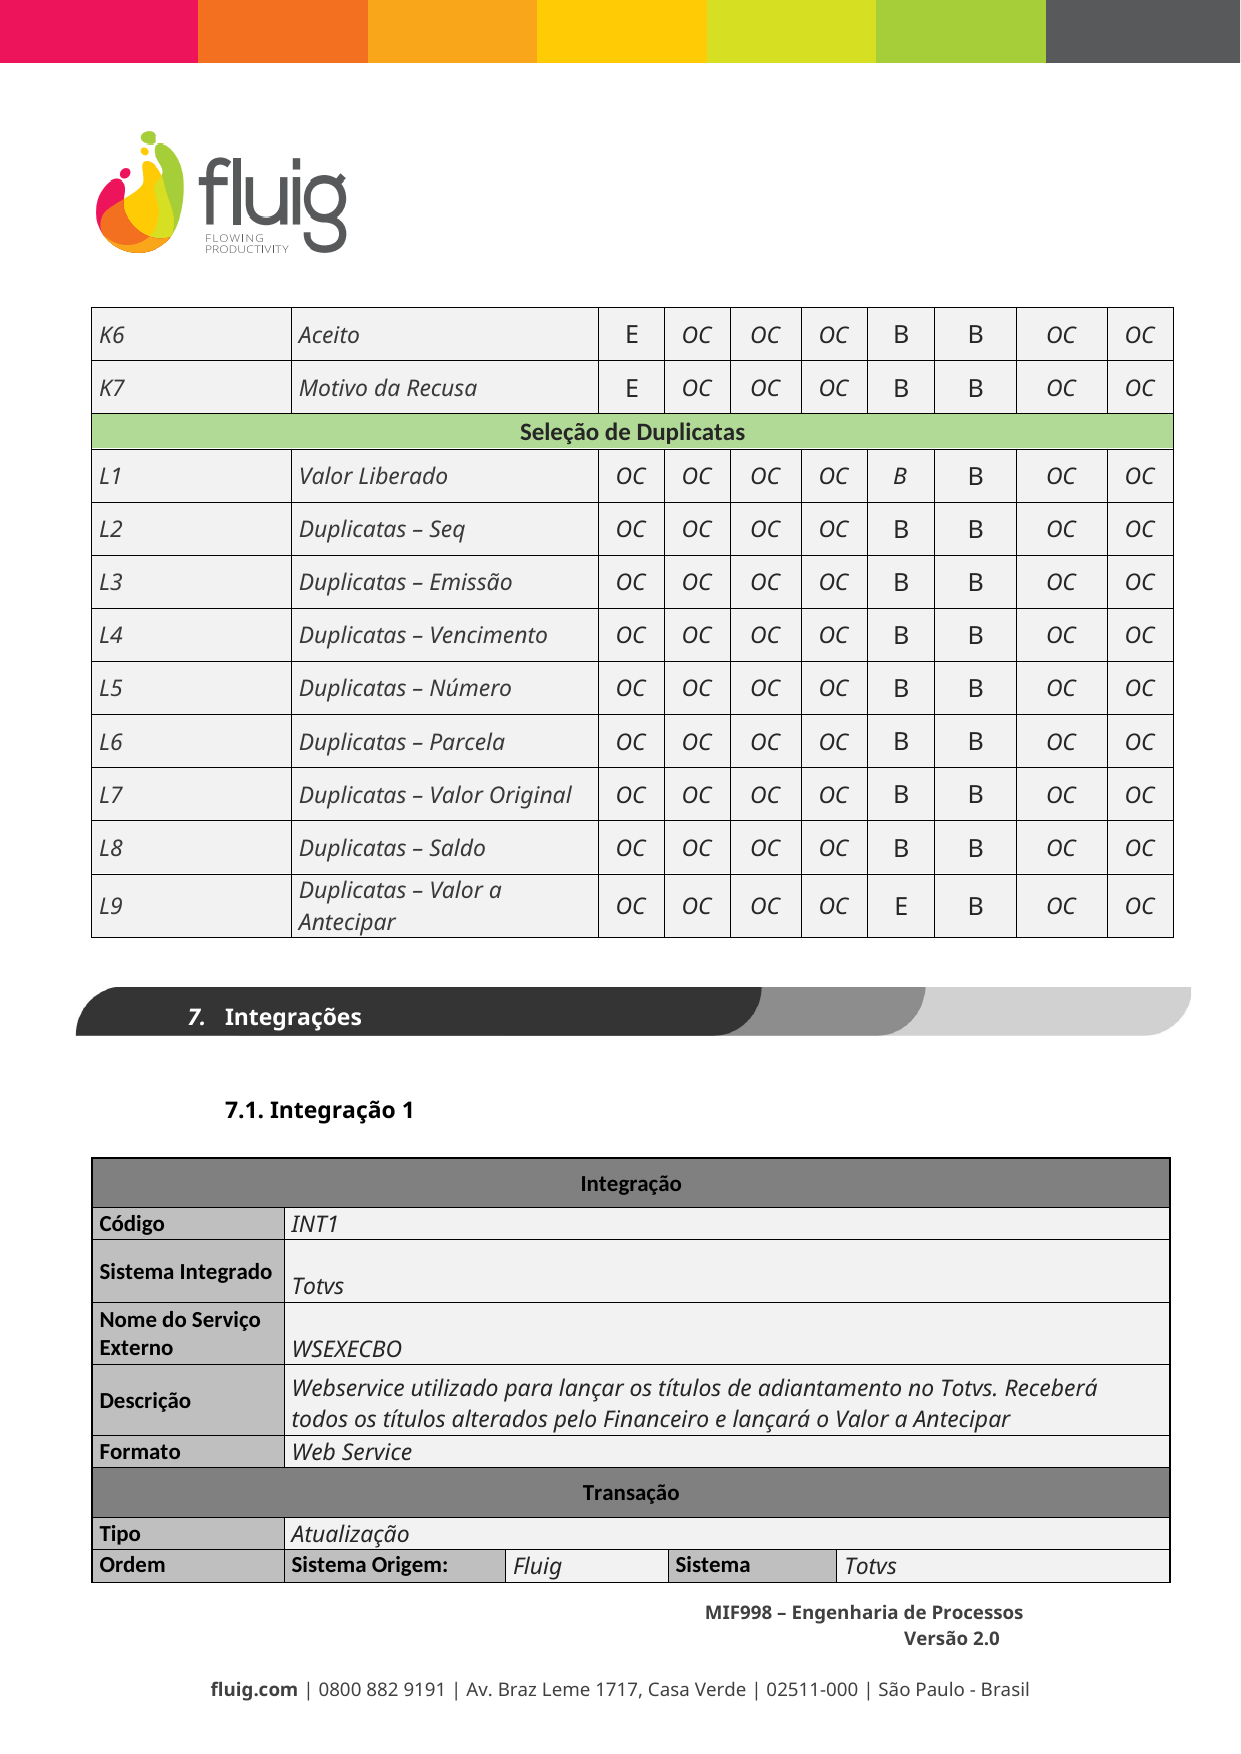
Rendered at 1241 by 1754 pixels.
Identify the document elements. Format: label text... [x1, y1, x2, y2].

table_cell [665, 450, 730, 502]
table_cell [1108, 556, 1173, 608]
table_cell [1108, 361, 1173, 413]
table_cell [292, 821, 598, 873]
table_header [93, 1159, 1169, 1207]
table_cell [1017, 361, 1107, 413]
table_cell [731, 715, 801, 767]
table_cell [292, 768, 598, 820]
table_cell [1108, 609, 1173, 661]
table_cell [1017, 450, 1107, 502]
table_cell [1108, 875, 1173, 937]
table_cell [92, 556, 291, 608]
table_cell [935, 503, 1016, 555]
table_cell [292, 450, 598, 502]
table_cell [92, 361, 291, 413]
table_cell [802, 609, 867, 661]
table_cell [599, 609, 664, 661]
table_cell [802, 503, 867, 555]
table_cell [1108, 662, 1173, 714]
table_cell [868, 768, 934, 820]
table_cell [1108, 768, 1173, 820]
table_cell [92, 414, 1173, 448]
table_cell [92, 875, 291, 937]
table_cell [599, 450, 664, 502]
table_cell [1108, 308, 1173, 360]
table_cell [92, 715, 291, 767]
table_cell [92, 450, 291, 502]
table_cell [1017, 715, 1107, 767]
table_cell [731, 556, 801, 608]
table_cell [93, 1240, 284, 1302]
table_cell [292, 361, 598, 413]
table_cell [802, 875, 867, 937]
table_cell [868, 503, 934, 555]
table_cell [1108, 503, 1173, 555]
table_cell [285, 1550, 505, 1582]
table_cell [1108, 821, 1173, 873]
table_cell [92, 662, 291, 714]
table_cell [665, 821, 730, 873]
text Integração 1 [225, 1094, 1053, 1126]
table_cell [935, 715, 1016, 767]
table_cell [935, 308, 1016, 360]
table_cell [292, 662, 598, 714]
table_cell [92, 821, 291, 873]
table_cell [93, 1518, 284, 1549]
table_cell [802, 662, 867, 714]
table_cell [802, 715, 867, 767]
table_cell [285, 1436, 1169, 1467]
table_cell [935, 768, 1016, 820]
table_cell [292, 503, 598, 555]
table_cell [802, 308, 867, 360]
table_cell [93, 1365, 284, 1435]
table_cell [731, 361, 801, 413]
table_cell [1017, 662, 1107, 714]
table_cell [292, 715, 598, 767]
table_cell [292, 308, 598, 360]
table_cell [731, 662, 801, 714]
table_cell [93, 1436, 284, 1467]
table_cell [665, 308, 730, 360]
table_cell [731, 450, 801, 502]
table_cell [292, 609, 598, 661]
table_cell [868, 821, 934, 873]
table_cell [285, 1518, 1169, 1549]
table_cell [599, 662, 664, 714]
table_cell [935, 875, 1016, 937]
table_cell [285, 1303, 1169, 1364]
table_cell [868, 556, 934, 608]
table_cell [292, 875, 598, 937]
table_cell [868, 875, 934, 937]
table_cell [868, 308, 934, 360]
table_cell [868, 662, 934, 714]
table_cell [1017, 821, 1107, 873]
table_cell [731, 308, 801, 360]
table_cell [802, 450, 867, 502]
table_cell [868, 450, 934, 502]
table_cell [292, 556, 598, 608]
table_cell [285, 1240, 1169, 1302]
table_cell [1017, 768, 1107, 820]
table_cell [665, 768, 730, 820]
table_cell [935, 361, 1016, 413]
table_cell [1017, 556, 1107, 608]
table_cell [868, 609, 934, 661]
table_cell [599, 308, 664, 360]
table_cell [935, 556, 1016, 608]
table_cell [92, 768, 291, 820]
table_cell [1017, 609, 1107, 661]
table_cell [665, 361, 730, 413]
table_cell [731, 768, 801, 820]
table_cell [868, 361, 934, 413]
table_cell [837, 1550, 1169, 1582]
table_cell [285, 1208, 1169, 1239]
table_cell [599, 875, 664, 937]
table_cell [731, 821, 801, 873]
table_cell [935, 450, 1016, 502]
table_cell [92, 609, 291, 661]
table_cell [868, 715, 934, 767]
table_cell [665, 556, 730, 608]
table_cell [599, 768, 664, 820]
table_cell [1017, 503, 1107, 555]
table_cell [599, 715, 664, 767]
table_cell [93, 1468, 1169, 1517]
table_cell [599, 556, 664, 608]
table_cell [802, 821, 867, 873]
text Integrações [187, 1001, 1053, 1032]
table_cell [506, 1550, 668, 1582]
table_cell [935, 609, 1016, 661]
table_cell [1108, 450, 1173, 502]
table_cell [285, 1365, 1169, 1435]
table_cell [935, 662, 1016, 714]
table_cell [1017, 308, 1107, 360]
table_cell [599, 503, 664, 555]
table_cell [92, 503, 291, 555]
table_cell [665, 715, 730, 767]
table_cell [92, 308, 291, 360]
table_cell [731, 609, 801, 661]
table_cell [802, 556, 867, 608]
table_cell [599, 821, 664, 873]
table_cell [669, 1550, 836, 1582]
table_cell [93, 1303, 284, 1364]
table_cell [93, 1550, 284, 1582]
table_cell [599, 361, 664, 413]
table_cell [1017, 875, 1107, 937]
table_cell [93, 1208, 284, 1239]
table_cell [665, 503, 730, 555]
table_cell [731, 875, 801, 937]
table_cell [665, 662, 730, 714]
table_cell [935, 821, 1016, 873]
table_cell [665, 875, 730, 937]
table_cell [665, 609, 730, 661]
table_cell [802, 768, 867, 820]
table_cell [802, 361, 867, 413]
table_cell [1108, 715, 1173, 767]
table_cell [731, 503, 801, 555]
